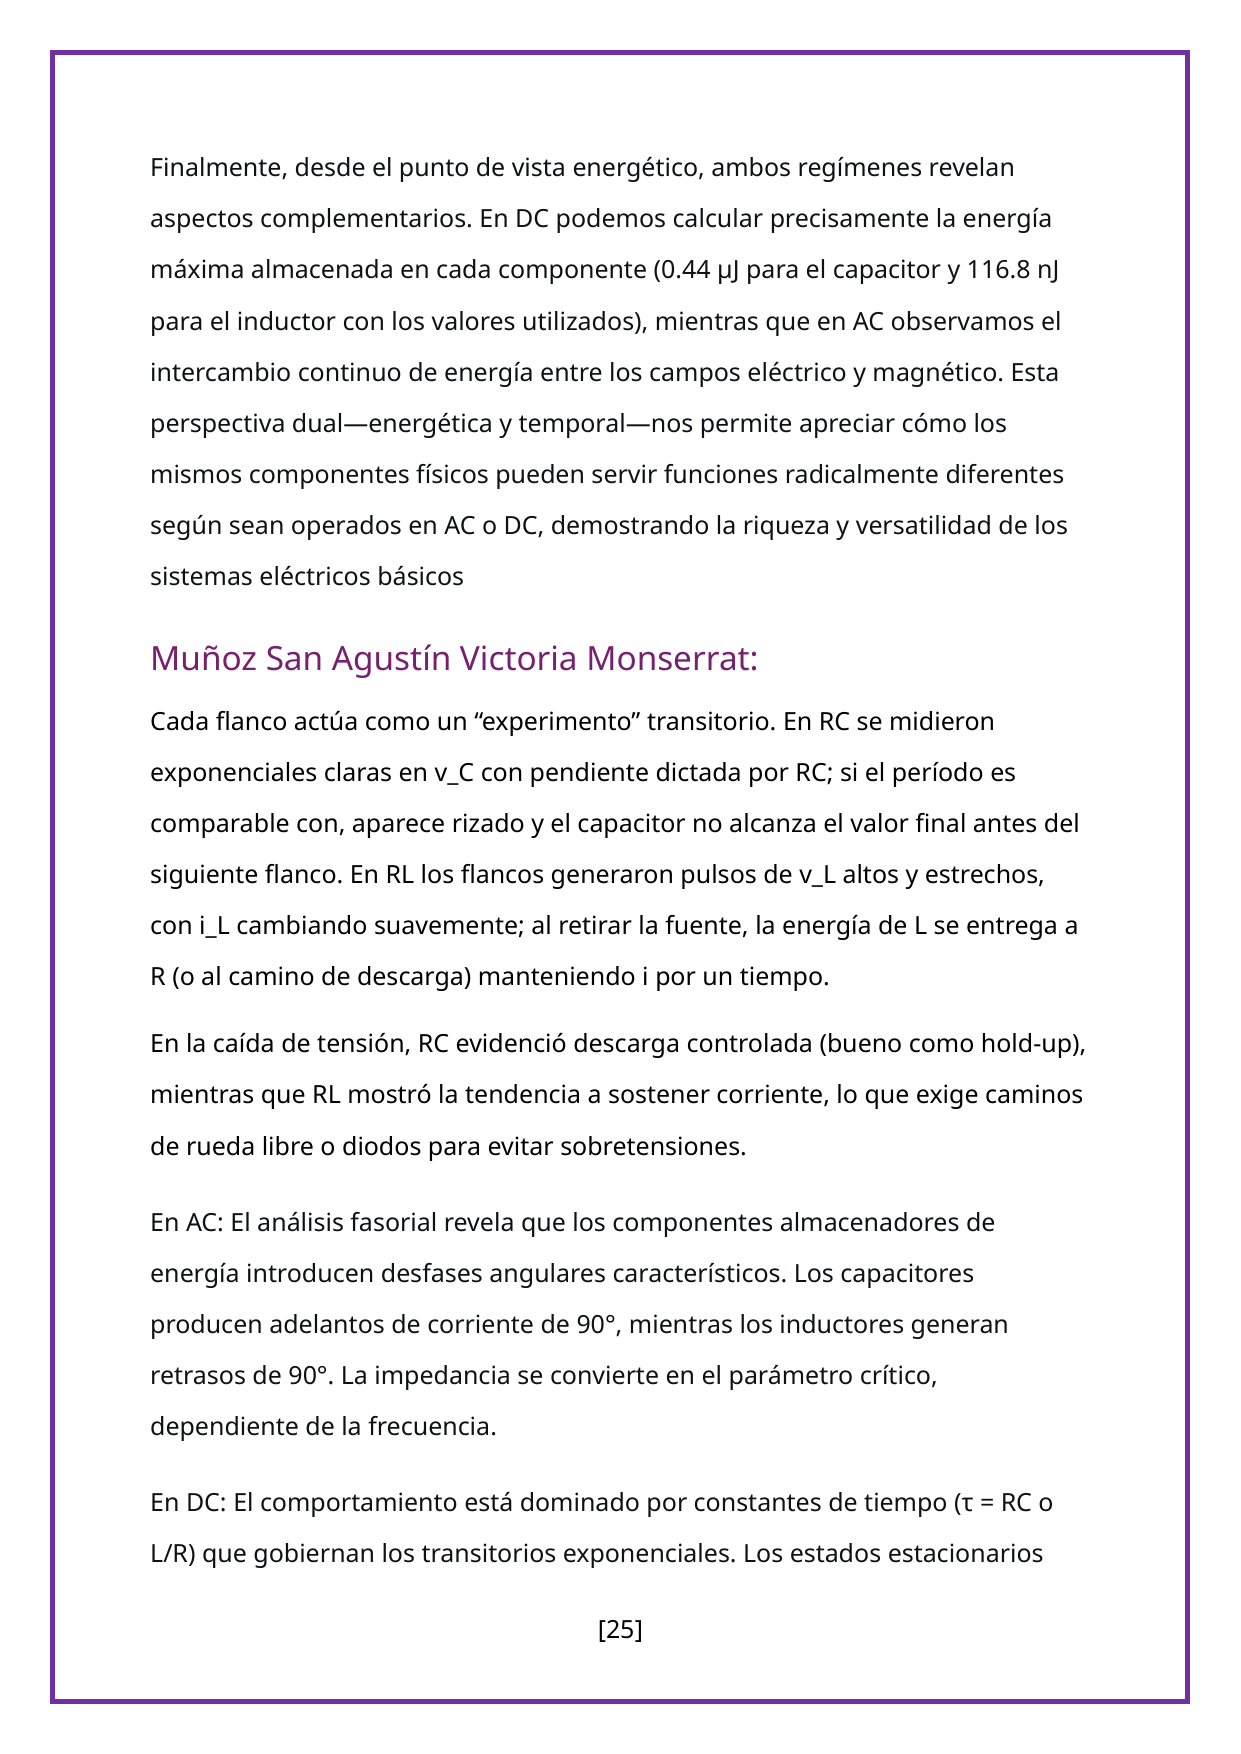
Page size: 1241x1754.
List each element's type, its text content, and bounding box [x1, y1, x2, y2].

text Finalmente, desde el punto de vista energético, ambos regímenes revelan aspectos complementarios. En DC podemos calcular precisamente la energía máxima almacenada en cada componente (0.44 μJ para el capacitor y 116.8 nJ para el inductor con los valores utilizados), mientras que en AC observamos el intercambio continuo de energía entre los campos eléctrico y magnético. Esta perspectiva dual—energética y temporal—nos permite apreciar cómo los mismos componentes físicos pueden servir funciones radicalmente diferentes según sean operados en AC o DC, demostrando la riqueza y versatilidad de los sistemas eléctricos básicos [150, 150, 1090, 592]
text En AC: El análisis fasorial revela que los componentes almacenadores de energía introducen desfases angulares característicos. Los capacitores producen adelantos de corriente de 90°, mientras los inductores generan retrasos de 90°. La impedancia se convierte en el parámetro crítico, dependiente de la frecuencia. [150, 1204, 1090, 1442]
text Muñoz San Agustín Victoria Monserrat: [150, 634, 1090, 680]
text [150, 1484, 1090, 1569]
text En la caída de tensión, RC evidenció descarga controlada (bueno como hold-up), mientras que RL mostró la tendencia a sostener corriente, lo que exige caminos de rueda libre o diodos para evitar sobretensiones. [150, 1026, 1090, 1162]
text Cada flanco actúa como un “experimento” transitorio. En RC se midieron exponenciales claras en v_C con pendiente dictada por RC; si el período es comparable con, aparece rizado y el capacitor no alcanza el valor final antes del siguiente flanco. En RL los flancos generaron pulsos de v_L altos y estrechos, con i_L cambiando suavemente; al retirar la fuente, la energía de L se entrega a R (o al camino de descarga) manteniendo i por un tiempo. [150, 703, 1090, 992]
